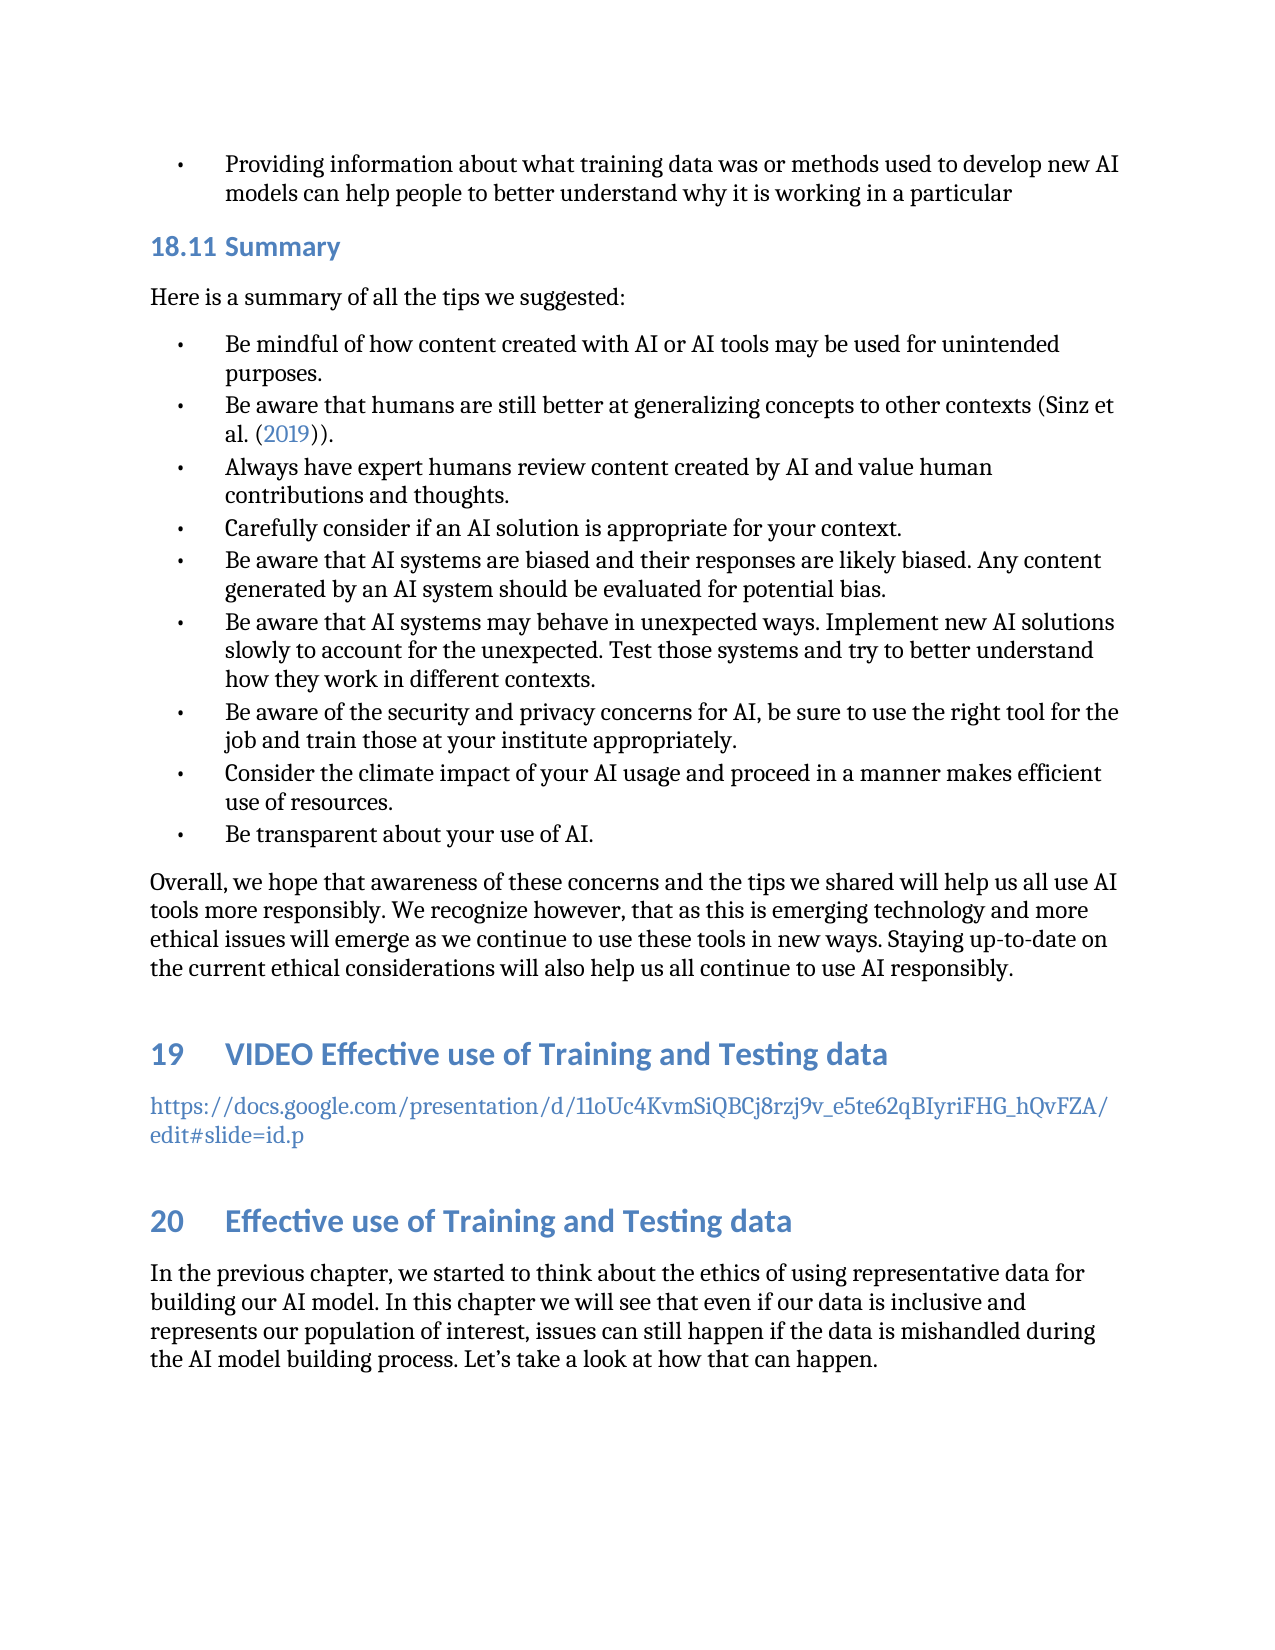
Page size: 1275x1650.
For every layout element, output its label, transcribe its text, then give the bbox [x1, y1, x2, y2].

list Providing information about what training data was or methods used to develop new AI models can help people to better understand why it is working in a particular [175, 150, 1125, 207]
list Be mindful of how content created with AI or AI tools may be used for unintended purposes. [175, 330, 1125, 388]
subtitle 19 VIDEO Effective use of Training and Testing data [150, 1033, 1125, 1073]
subtitle 20 Effective use of Training and Testing data [150, 1200, 1125, 1240]
text Overall, we hope that awareness of these concerns and the tips we shared will help us all use AI tools more responsibly. We recognize however, that as this is emerging technology and more ethical issues will emerge as we continue to use these tools in new ways. Staying up-to-date on the current ethical considerations will also help us all continue to use AI responsibly. [150, 868, 1125, 983]
list Be transparent about your use of AI. [175, 820, 1125, 849]
text Here is a summary of all the tips we suggested: [150, 283, 1125, 311]
list Be aware of the security and privacy concerns for AI, be sure to use the right tool for the job and train those at your institute appropriately. [175, 698, 1125, 755]
text In the previous chapter, we started to think about the ethics of using representative data for building our AI model. In this chapter we will see that even if our data is inclusive and represents our population of interest, issues can still happen if the data is mishandled during the AI model building process. Let’s take a look at how that can happen. [150, 1259, 1125, 1374]
text https://docs.google.com/presentation/d/11oUc4KvmSiQBCj8rzj9v_e5te62qBIyriFHG_hQvFZA/edit#slide=id.p [150, 1092, 1125, 1150]
list Consider the climate impact of your AI usage and proceed in a manner makes efficient use of resources. [175, 759, 1125, 816]
list Be aware that AI systems are biased and their responses are likely biased. Any content generated by an AI system should be evaluated for potential bias. [175, 546, 1125, 604]
subtitle 18.11 Summary [150, 228, 1125, 264]
list Be aware that humans are still better at generalizing concepts to other contexts (Sinz et al. (2019)). [175, 391, 1125, 449]
list Be aware that AI systems may behave in unexpected ways. Implement new AI solutions slowly to account for the unexpected. Test those systems and try to better understand how they work in different contexts. [175, 608, 1125, 694]
list Always have expert humans review content created by AI and value human contributions and thoughts. [175, 453, 1125, 510]
list Carefully consider if an AI solution is appropriate for your context. [175, 514, 1125, 543]
